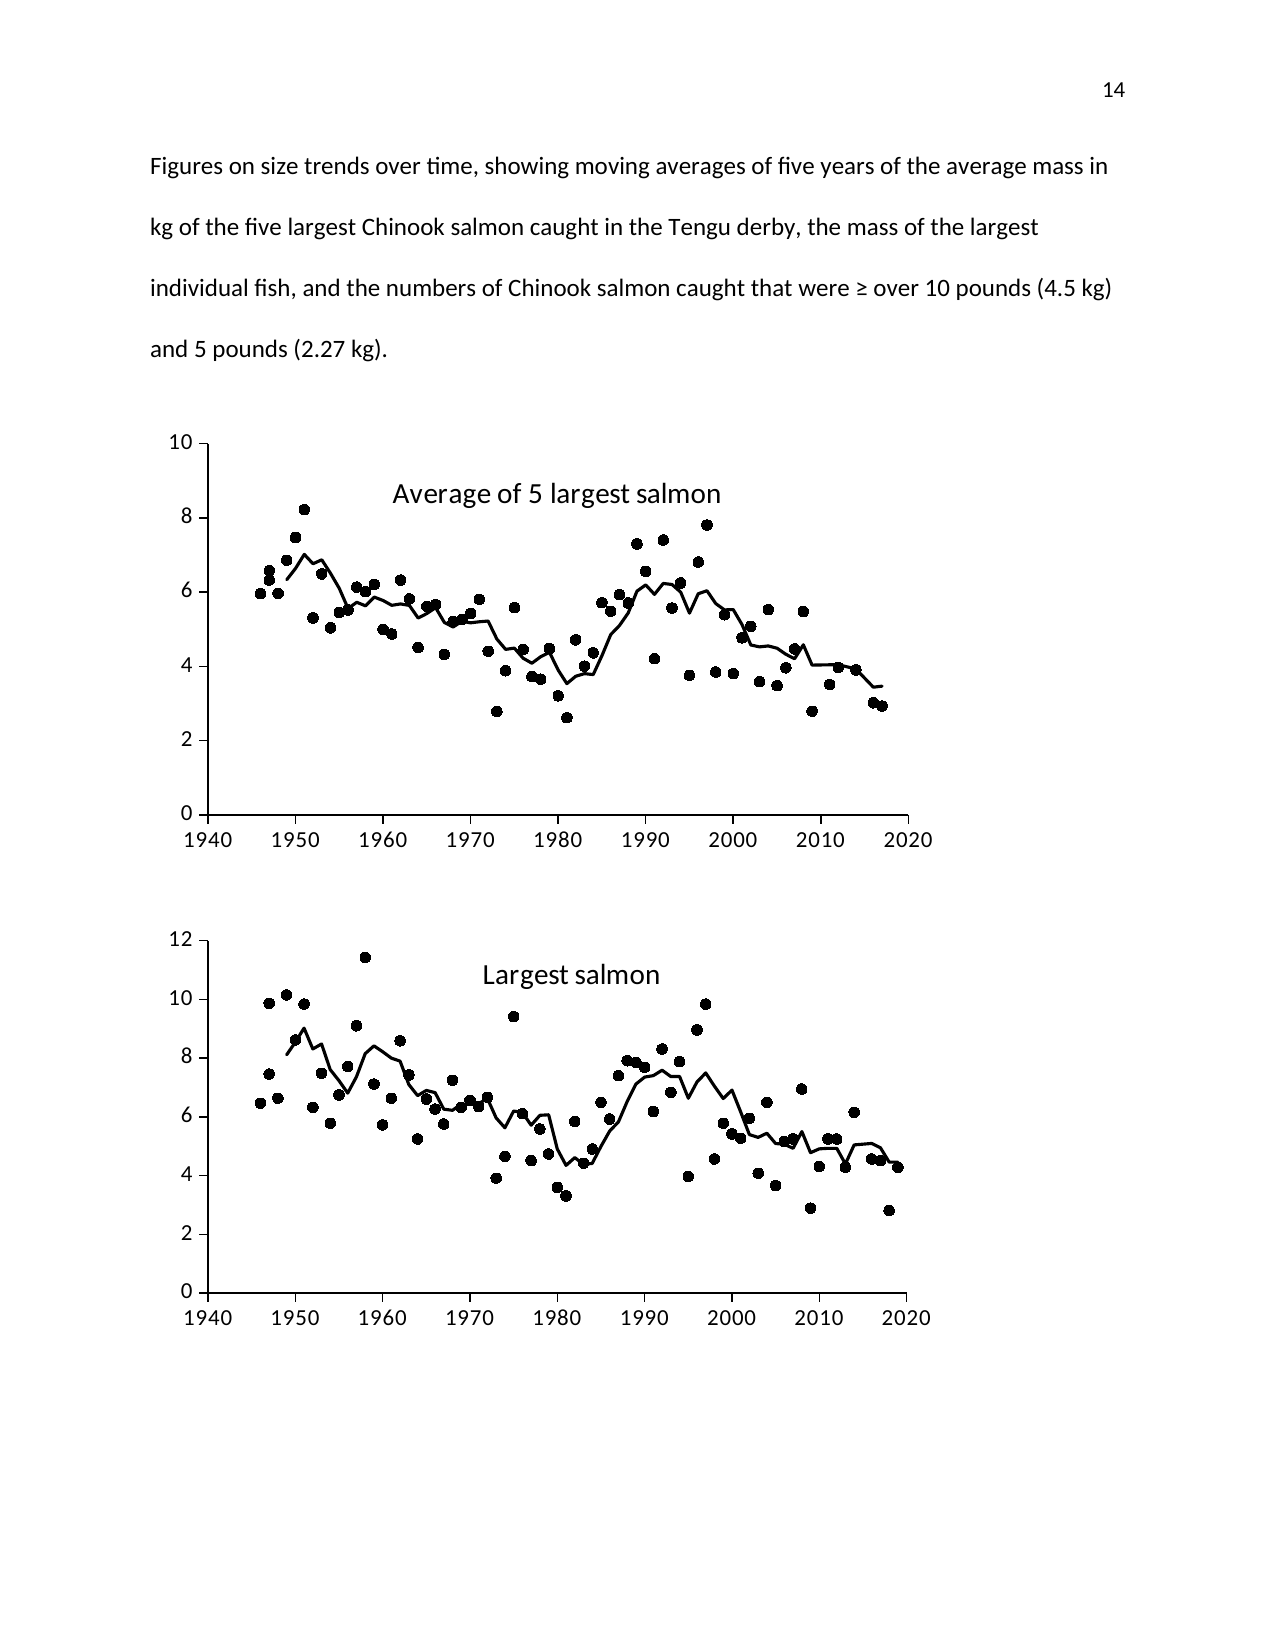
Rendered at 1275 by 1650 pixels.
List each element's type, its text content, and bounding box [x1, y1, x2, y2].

text Figures on size trends over time, showing moving averages of five years of the average mass in kg of the five largest Chinook salmon caught in the Tengu derby, the mass of the largest individual fish, and the numbers of Chinook salmon caught that were ≥ over 10 pounds (4.5 kg) and 5 pounds (2.27 kg). [150, 150, 1125, 364]
